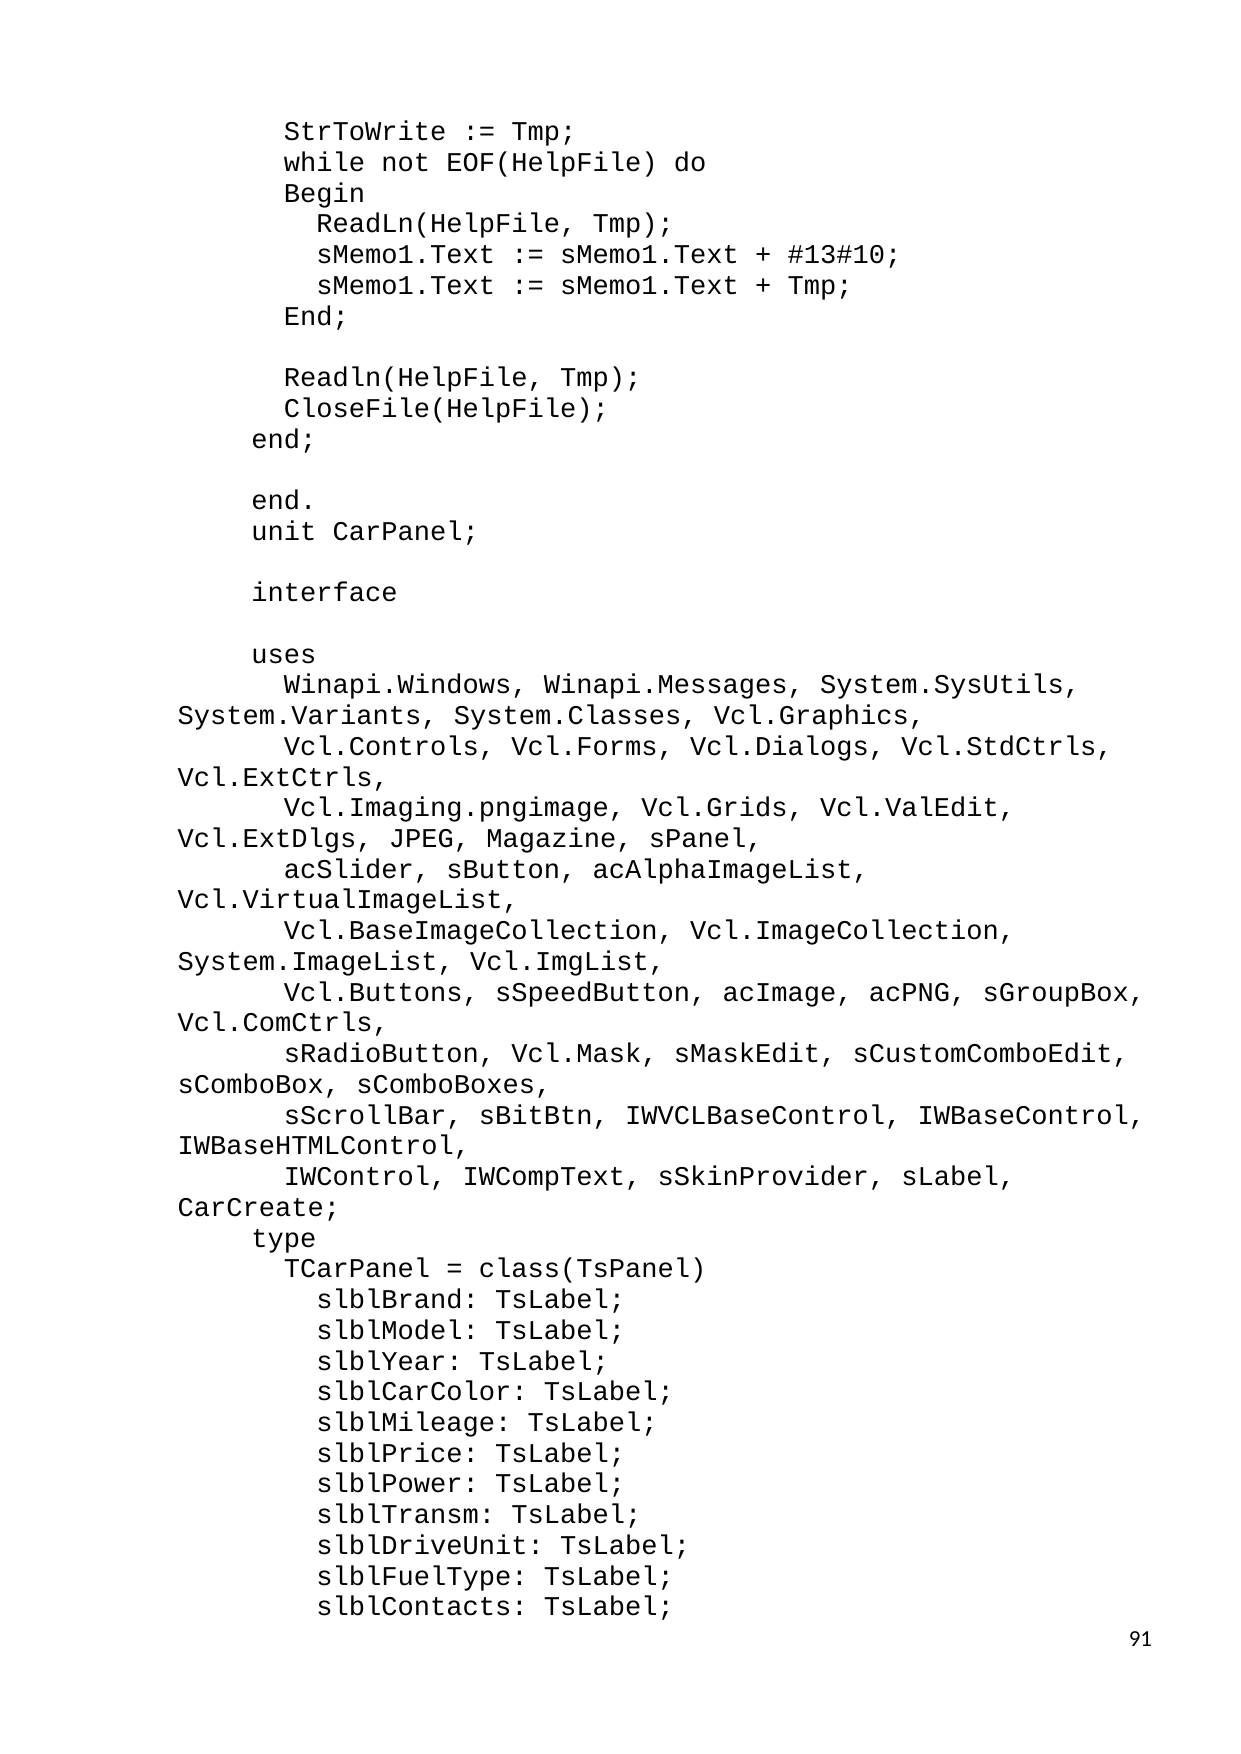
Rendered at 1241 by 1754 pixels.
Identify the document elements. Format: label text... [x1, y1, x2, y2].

text TCarPanel = class(TsPanel) [177, 1255, 1152, 1286]
text Vcl.Controls, Vcl.Forms, Vcl.Dialogs, Vcl.StdCtrls, Vcl.ExtCtrls, [177, 733, 1152, 794]
text interface [177, 579, 1152, 610]
text Vcl.Buttons, sSpeedButton, acImage, acPNG, sGroupBox, Vcl.ComCtrls, [177, 978, 1152, 1040]
text sMemo1.Text := sMemo1.Text + #13#10; [177, 241, 1152, 272]
text ReadLn(HelpFile, Tmp); [177, 210, 1152, 241]
text end; [177, 425, 1152, 456]
text slblFuelType: TsLabel; [177, 1562, 1152, 1593]
text Readln(HelpFile, Tmp); [177, 364, 1152, 395]
text acSlider, sButton, acAlphaImageList, Vcl.VirtualImageList, [177, 856, 1152, 917]
text slblPower: TsLabel; [177, 1470, 1152, 1501]
text Winapi.Windows, Winapi.Messages, System.SysUtils, System.Variants, System.Classes, Vcl.Graphics, [177, 671, 1152, 733]
text Vcl.BaseImageCollection, Vcl.ImageCollection, System.ImageList, Vcl.ImgList, [177, 917, 1152, 978]
text slblPrice: TsLabel; [177, 1439, 1152, 1470]
text slblDriveUnit: TsLabel; [177, 1532, 1152, 1562]
text Vcl.Imaging.pngimage, Vcl.Grids, Vcl.ValEdit, Vcl.ExtDlgs, JPEG, Magazine, sPanel, [177, 794, 1152, 856]
text slblTransm: TsLabel; [177, 1501, 1152, 1532]
text End; [177, 302, 1152, 333]
text slblContacts: TsLabel; [177, 1593, 1152, 1624]
text StrToWrite := Tmp; [177, 118, 1152, 149]
text sScrollBar, sBitBtn, IWVCLBaseControl, IWBaseControl, IWBaseHTMLControl, [177, 1101, 1152, 1163]
text slblYear: TsLabel; [177, 1347, 1152, 1378]
text slblMileage: TsLabel; [177, 1409, 1152, 1439]
text slblModel: TsLabel; [177, 1317, 1152, 1347]
text uses [177, 641, 1152, 671]
text slblBrand: TsLabel; [177, 1286, 1152, 1317]
text while not EOF(HelpFile) do [177, 149, 1152, 179]
text CloseFile(HelpFile); [177, 395, 1152, 425]
text type [177, 1224, 1152, 1255]
text IWControl, IWCompText, sSkinProvider, sLabel, CarCreate; [177, 1163, 1152, 1224]
text end. [177, 487, 1152, 518]
text sMemo1.Text := sMemo1.Text + Tmp; [177, 272, 1152, 302]
text unit CarPanel; [177, 518, 1152, 548]
text Begin [177, 179, 1152, 210]
text sRadioButton, Vcl.Mask, sMaskEdit, sCustomComboEdit, sComboBox, sComboBoxes, [177, 1040, 1152, 1101]
text slblCarColor: TsLabel; [177, 1378, 1152, 1409]
